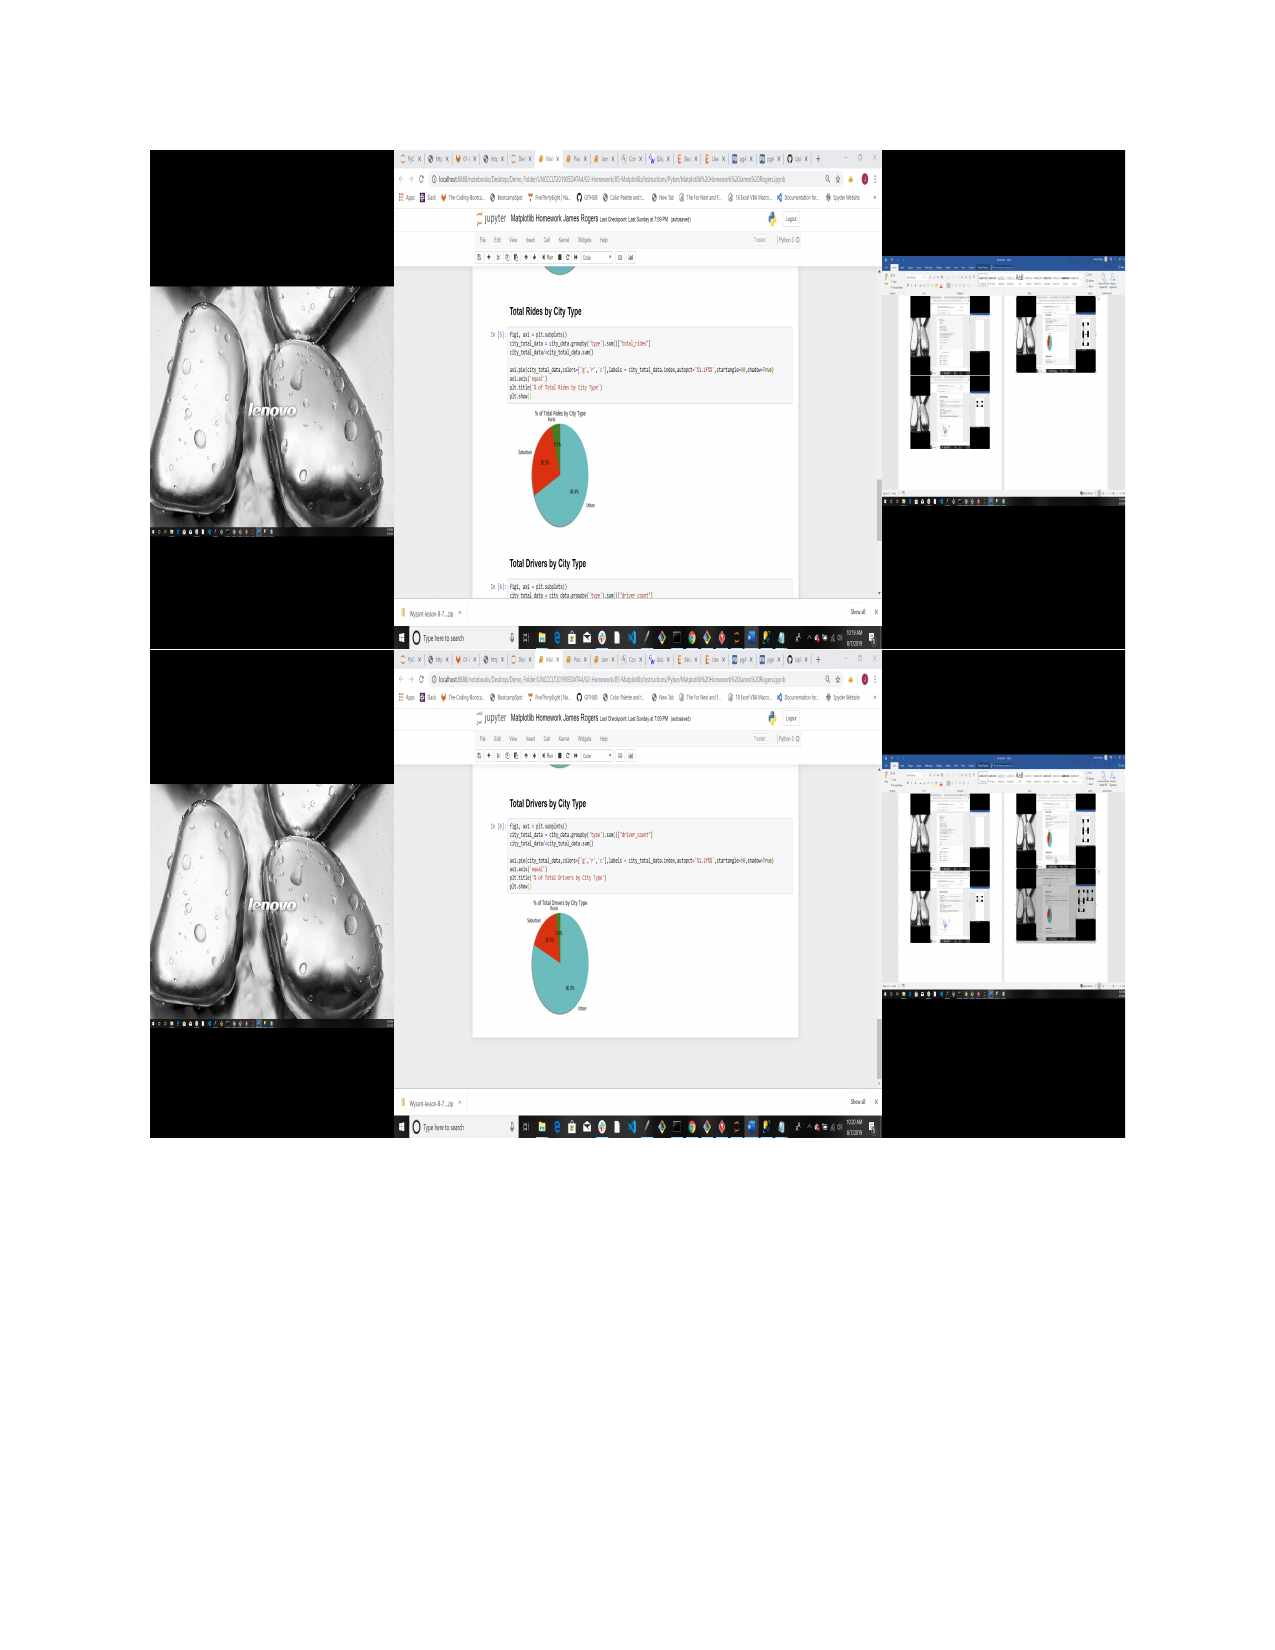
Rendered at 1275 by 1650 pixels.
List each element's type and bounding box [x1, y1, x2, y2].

picture [150, 150, 1125, 649]
picture [150, 650, 1125, 1138]
